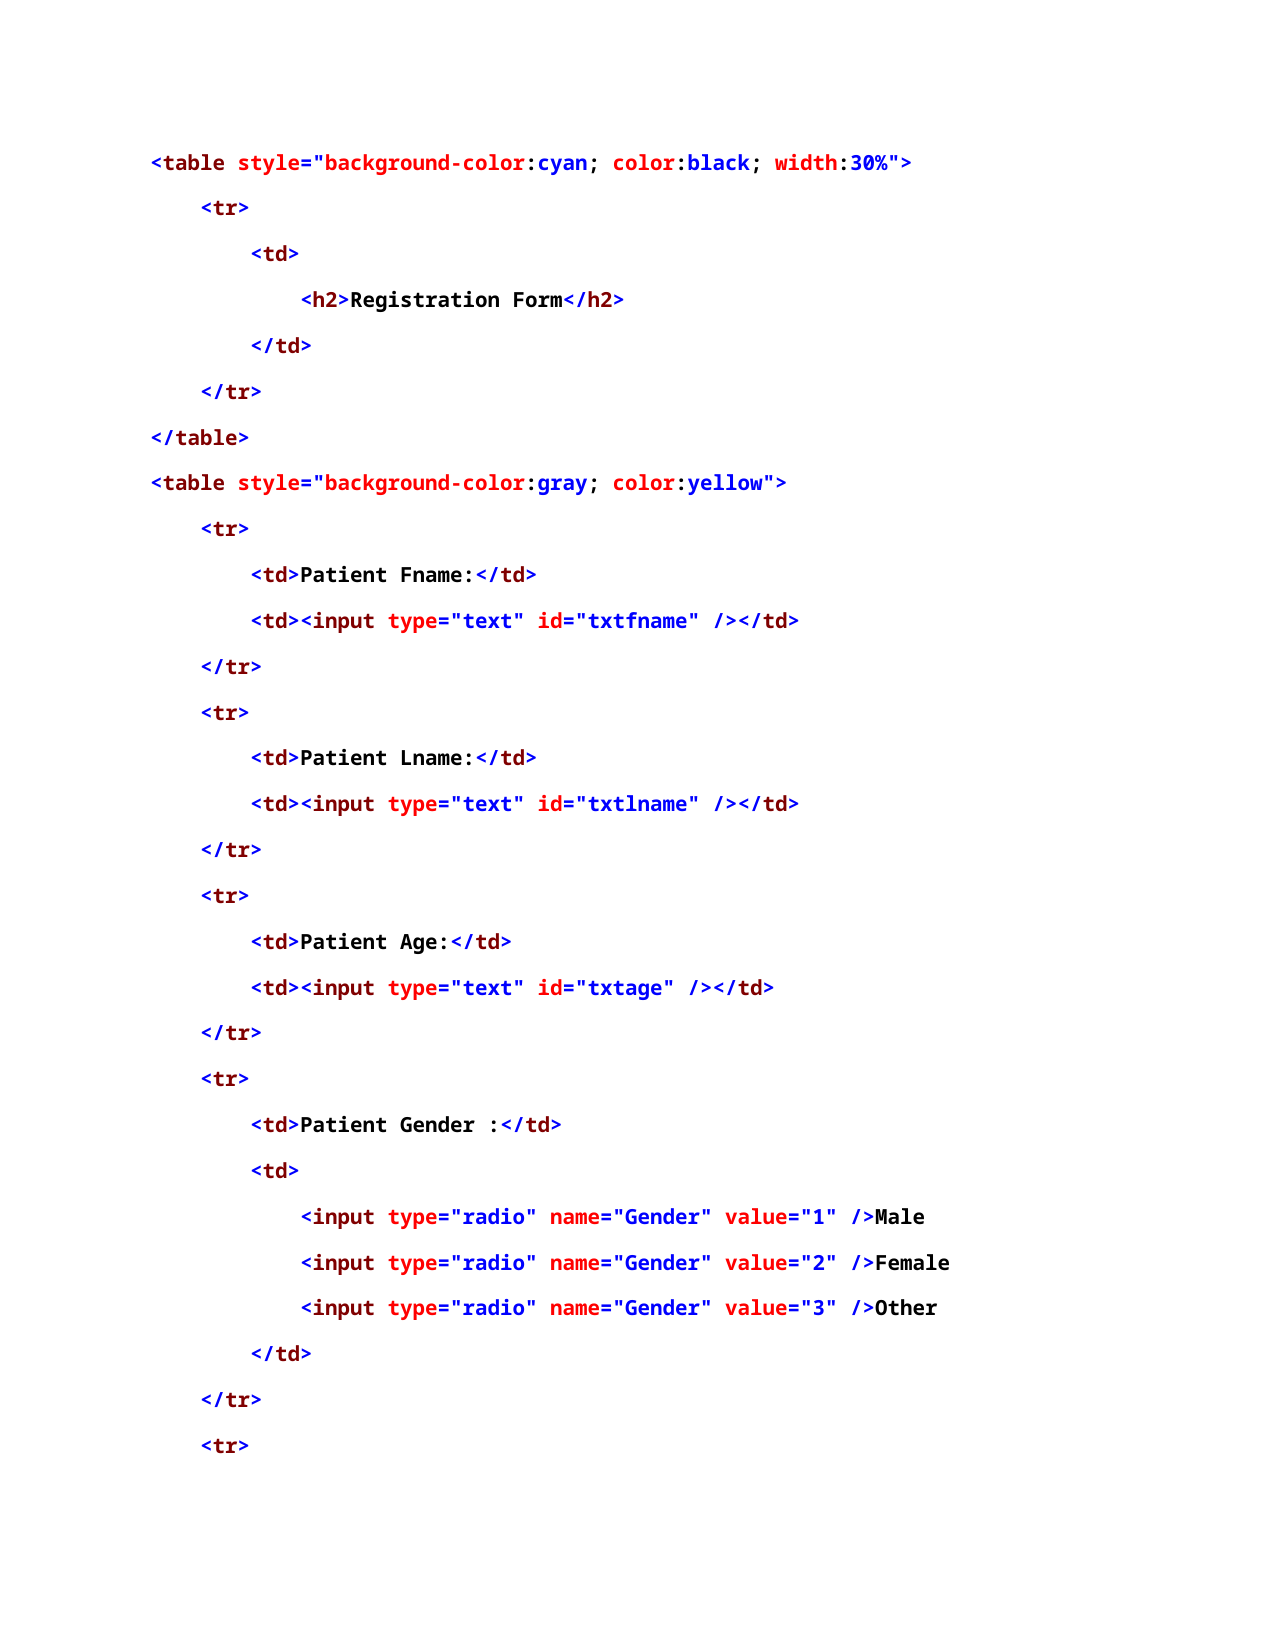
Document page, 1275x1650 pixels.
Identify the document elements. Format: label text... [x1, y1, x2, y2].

text <td><input type="text" id="txtlname" /></td> [150, 792, 1125, 817]
text <td>Patient Lname:</td> [150, 746, 1125, 771]
text </tr> [150, 1021, 1125, 1046]
text </table> [150, 425, 1125, 450]
text <table style="background-color:gray; color:yellow"> [150, 471, 1125, 496]
text </td> [150, 333, 1125, 358]
text <input type="radio" name="Gender" value="3" />Other [150, 1296, 1125, 1321]
text <input type="radio" name="Gender" value="1" />Male [150, 1204, 1125, 1229]
text <tr> [150, 700, 1125, 725]
text <tr> [150, 1067, 1125, 1092]
text <tr> [150, 1433, 1125, 1458]
text <input type="radio" name="Gender" value="2" />Female [150, 1250, 1125, 1275]
text </tr> [150, 1387, 1125, 1412]
text <td> [150, 1158, 1125, 1183]
text </tr> [150, 379, 1125, 404]
text <td> [150, 242, 1125, 267]
text <td>Patient Gender :</td> [150, 1112, 1125, 1137]
text <tr> [150, 883, 1125, 908]
text </td> [150, 1342, 1125, 1367]
text <td><input type="text" id="txtage" /></td> [150, 975, 1125, 1000]
text <tr> [150, 517, 1125, 542]
text <table style="background-color:cyan; color:black; width:30%"> [150, 150, 1125, 175]
text <h2>Registration Form</h2> [150, 287, 1125, 312]
text </tr> [150, 837, 1125, 862]
text </tr> [150, 654, 1125, 679]
text <td>Patient Age:</td> [150, 929, 1125, 954]
text <tr> [150, 196, 1125, 221]
text <td><input type="text" id="txtfname" /></td> [150, 608, 1125, 633]
text <td>Patient Fname:</td> [150, 562, 1125, 587]
